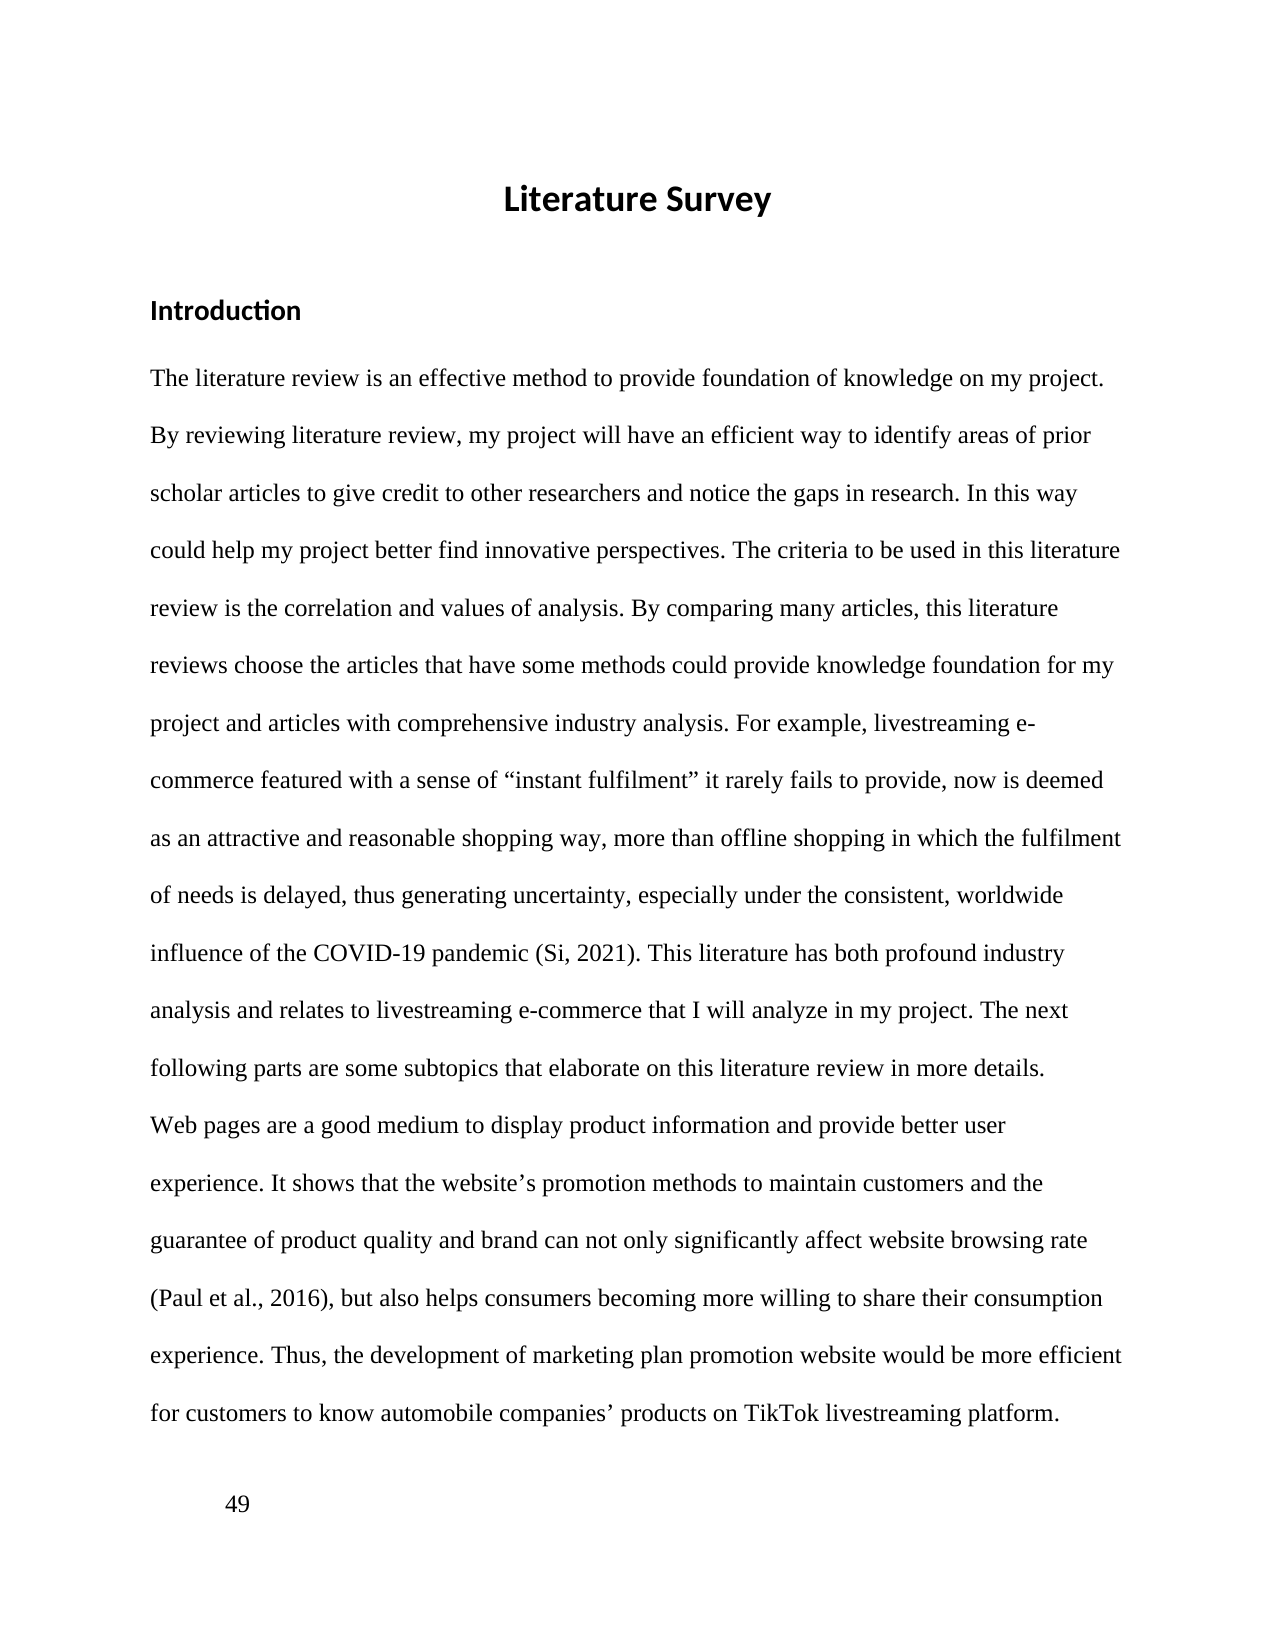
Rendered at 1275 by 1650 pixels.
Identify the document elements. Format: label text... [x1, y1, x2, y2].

text Web pages are a good medium to display product information and provide better user experience. It shows that the website’s promotion methods to maintain customers and the guarantee of product quality and brand can not only significantly affect website browsing rate (Paul et al., 2016), but also helps consumers becoming more willing to share their consumption experience. Thus, the development of marketing plan promotion website would be more efficient for customers to know automobile companies’ products on TikTok livestreaming platform. [150, 1110, 1125, 1427]
subtitle Introduction [150, 292, 1125, 327]
text The literature review is an effective method to provide foundation of knowledge on my project. By reviewing literature review, my project will have an efficient way to identify areas of prior scholar articles to give credit to other researchers and notice the gaps in research. In this way could help my project better find innovative perspectives. The criteria to be used in this literature review is the correlation and values of analysis. By comparing many articles, this literature reviews choose the articles that have some methods could provide knowledge foundation for my project and articles with comprehensive industry analysis. For example, livestreaming e-commerce featured with a sense of “instant fulfilment” it rarely fails to provide, now is deemed as an attractive and reasonable shopping way, more than offline shopping in which the fulfilment of needs is delayed, thus generating uncertainty, especially under the consistent, worldwide influence of the COVID-19 pandemic (Si, 2021). This literature has both profound industry analysis and relates to livestreaming e-commerce that I will analyze in my project. The next following parts are some subtopics that elaborate on this literature review in more details. [150, 363, 1125, 1082]
subtitle Literature Survey [150, 175, 1125, 221]
